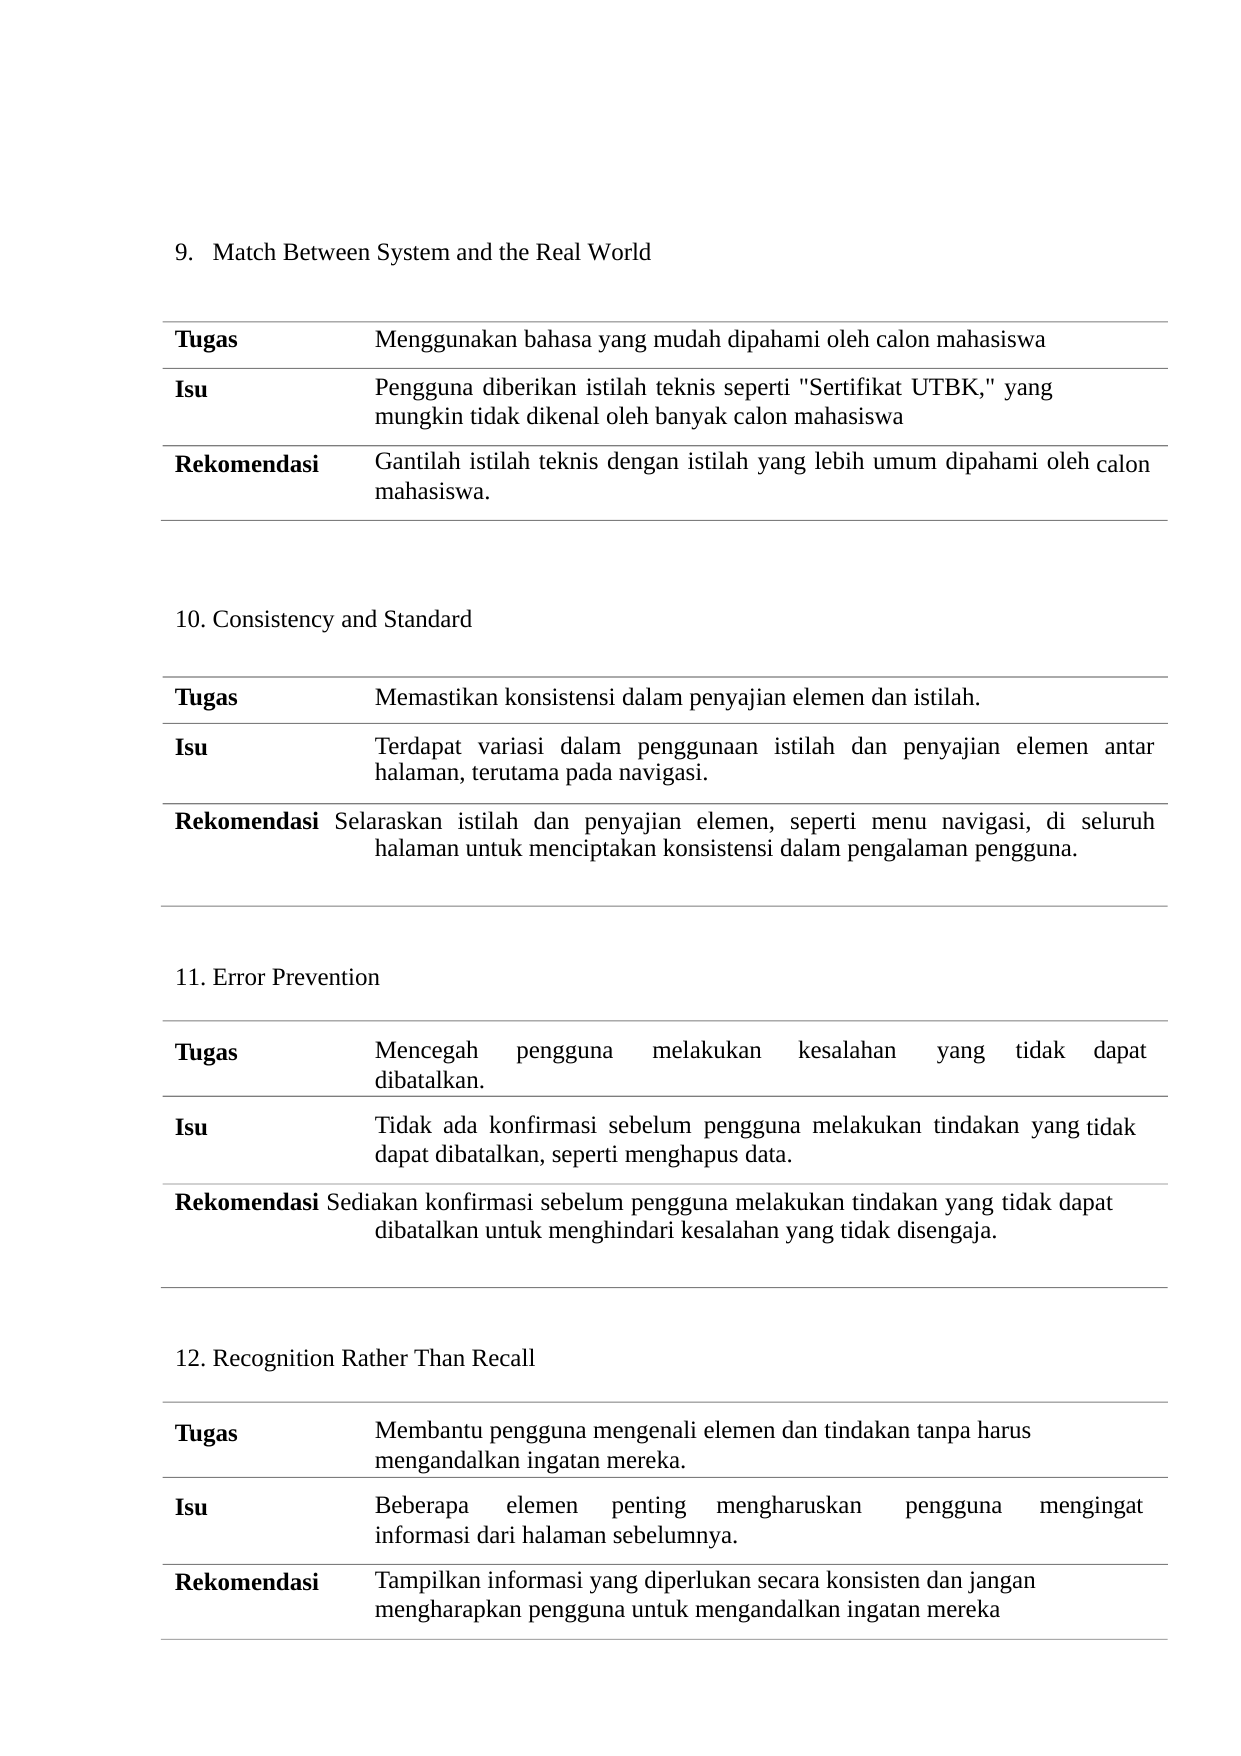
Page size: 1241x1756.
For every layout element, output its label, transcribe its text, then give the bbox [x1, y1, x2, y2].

text Isu Terdapat variasi dalam penggunaan istilah dan penyajian elemen antar halaman, terutama pada navigasi. [174, 732, 1154, 786]
text Tugas Mencegah pengguna melakukan kesalahan yang tidak dapat dibatalkan. [174, 1037, 1156, 1094]
text Isu Beberapa elemen penting mengharuskan pengguna mengingat informasi dari halaman sebelumnya. [174, 1493, 1156, 1548]
text Rekomendasi Gantilah istilah teknis dengan istilah yang lebih umum dipahami oleh calon mahasiswa. [174, 449, 1155, 504]
text Tugas Memastikan konsistensi dalam penyajian elemen dan istilah. [174, 682, 1167, 711]
text Tugas Menggunakan bahasa yang mudah dipahami oleh calon mahasiswa [174, 324, 1167, 353]
subtitle Recognition Rather Than Recall [175, 1343, 1167, 1372]
subtitle Match Between System and the Real World [175, 237, 1167, 266]
subtitle Error Prevention [175, 962, 1167, 991]
text Rekomendasi Sediakan konfirmasi sebelum pengguna melakukan tindakan yang tidak dapat dibatalkan untuk menghindari kesalahan yang tidak disengaja. [174, 1188, 1113, 1244]
text Isu Tidak ada konfirmasi sebelum pengguna melakukan tindakan yang tidak dapat dibatalkan, seperti menghapus data. [174, 1112, 1154, 1168]
text Rekomendasi Tampilkan informasi yang diperlukan secara konsisten dan jangan mengharapkan pengguna untuk mengandalkan ingatan mereka [174, 1568, 1109, 1623]
subtitle Consistency and Standard [175, 604, 1167, 633]
text Isu Pengguna diberikan istilah teknis seperti "Sertifikat UTBK," yang mungkin tidak dikenal oleh banyak calon mahasiswa [174, 374, 1106, 430]
text Rekomendasi Selaraskan istilah dan penyajian elemen, seperti menu navigasi, di seluruh halaman untuk menciptakan konsistensi dalam pengalaman pengguna. [174, 807, 1155, 862]
text Tugas Membantu pengguna mengenali elemen dan tindakan tanpa harus mengandalkan ingatan mereka. [174, 1418, 1133, 1474]
